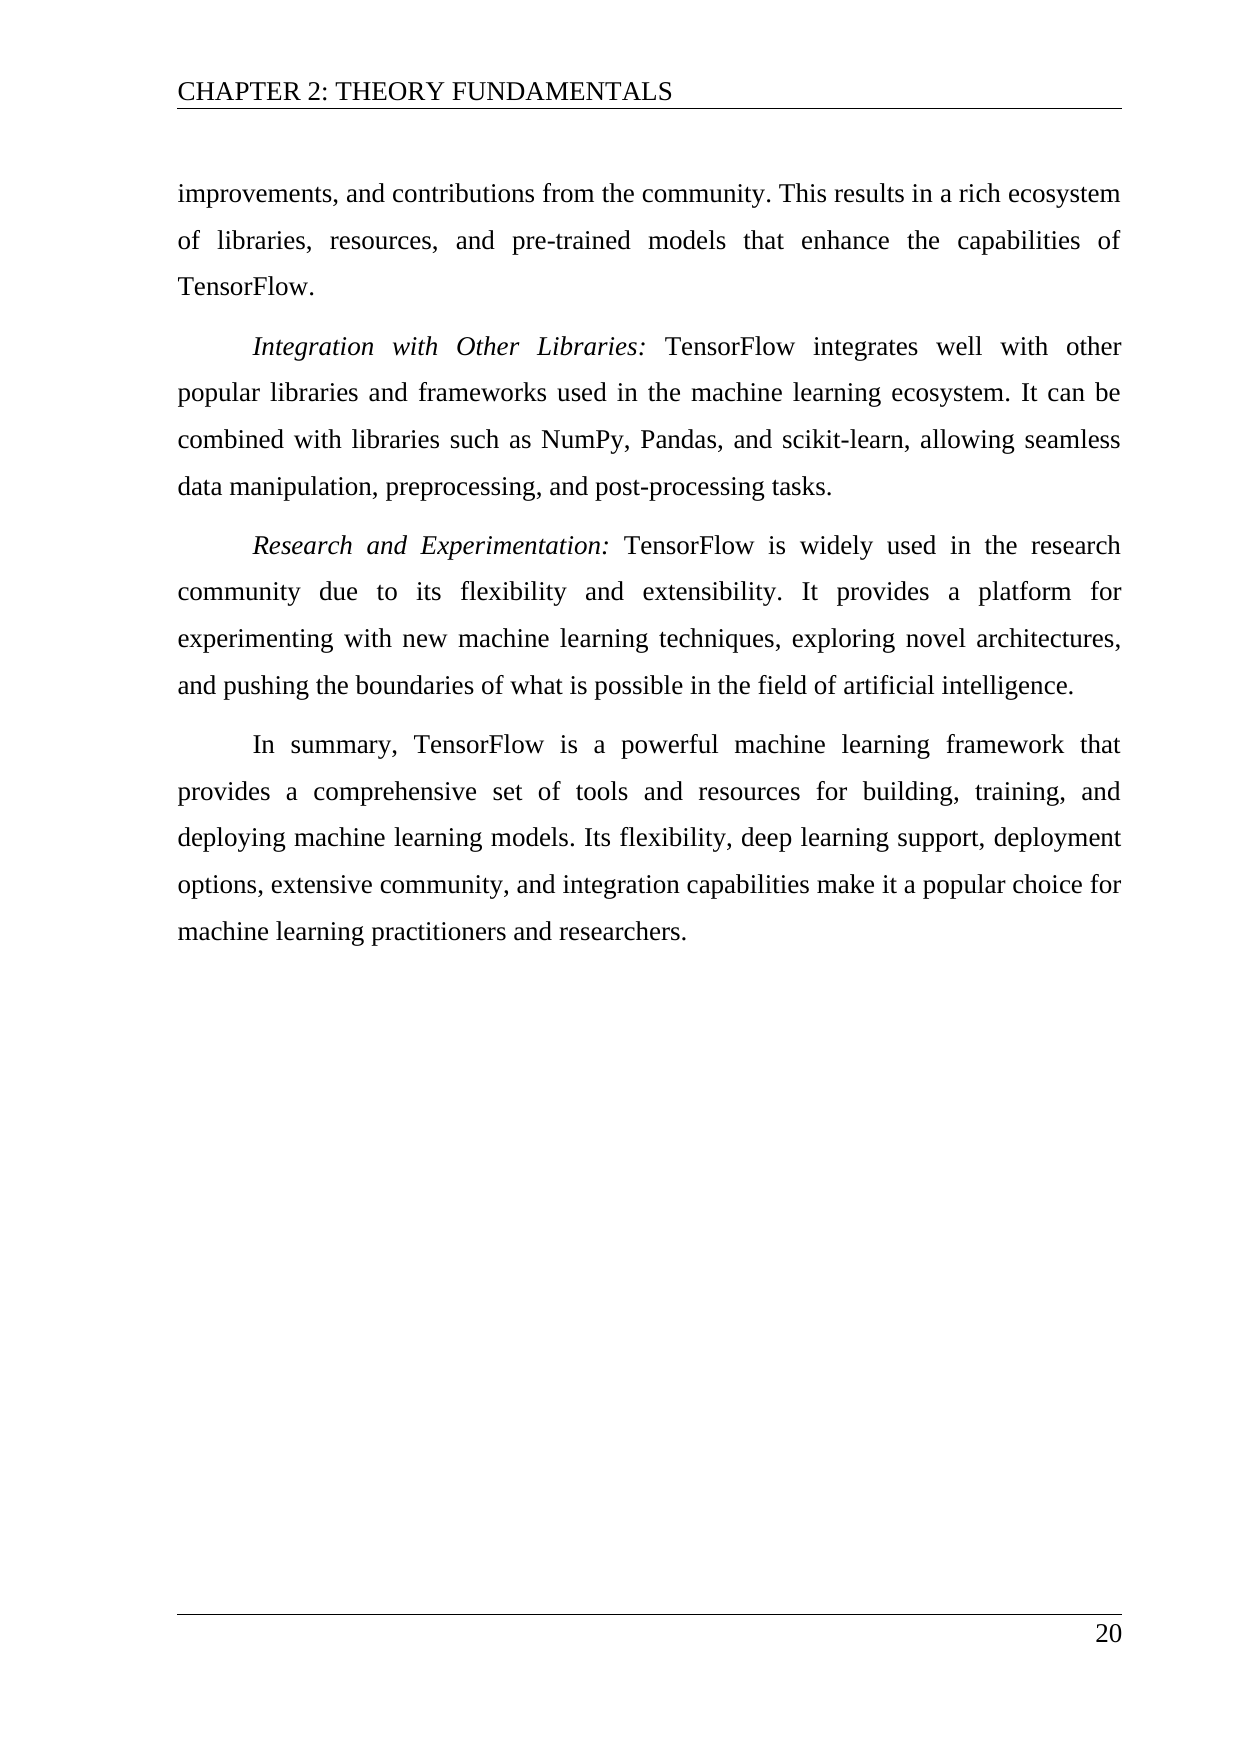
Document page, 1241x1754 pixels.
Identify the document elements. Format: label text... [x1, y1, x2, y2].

text Integration with Other Libraries: TensorFlow integrates well with other popular libraries and frameworks used in the machine learning ecosystem. It can be combined with libraries such as NumPy, Pandas, and scikit-learn, allowing seamless data manipulation, preprocessing, and post-processing tasks. [177, 330, 1122, 501]
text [177, 177, 1122, 302]
text In summary, TensorFlow is a powerful machine learning framework that provides a comprehensive set of tools and resources for building, training, and deploying machine learning models. Its flexibility, deep learning support, deployment options, extensive community, and integration capabilities make it a popular choice for machine learning practitioners and researchers. [177, 728, 1122, 946]
text Research and Experimentation: TensorFlow is widely used in the research community due to its flexibility and extensibility. It provides a platform for experimenting with new machine learning techniques, exploring novel architectures, and pushing the boundaries of what is possible in the field of artificial intelligence. [177, 529, 1122, 700]
